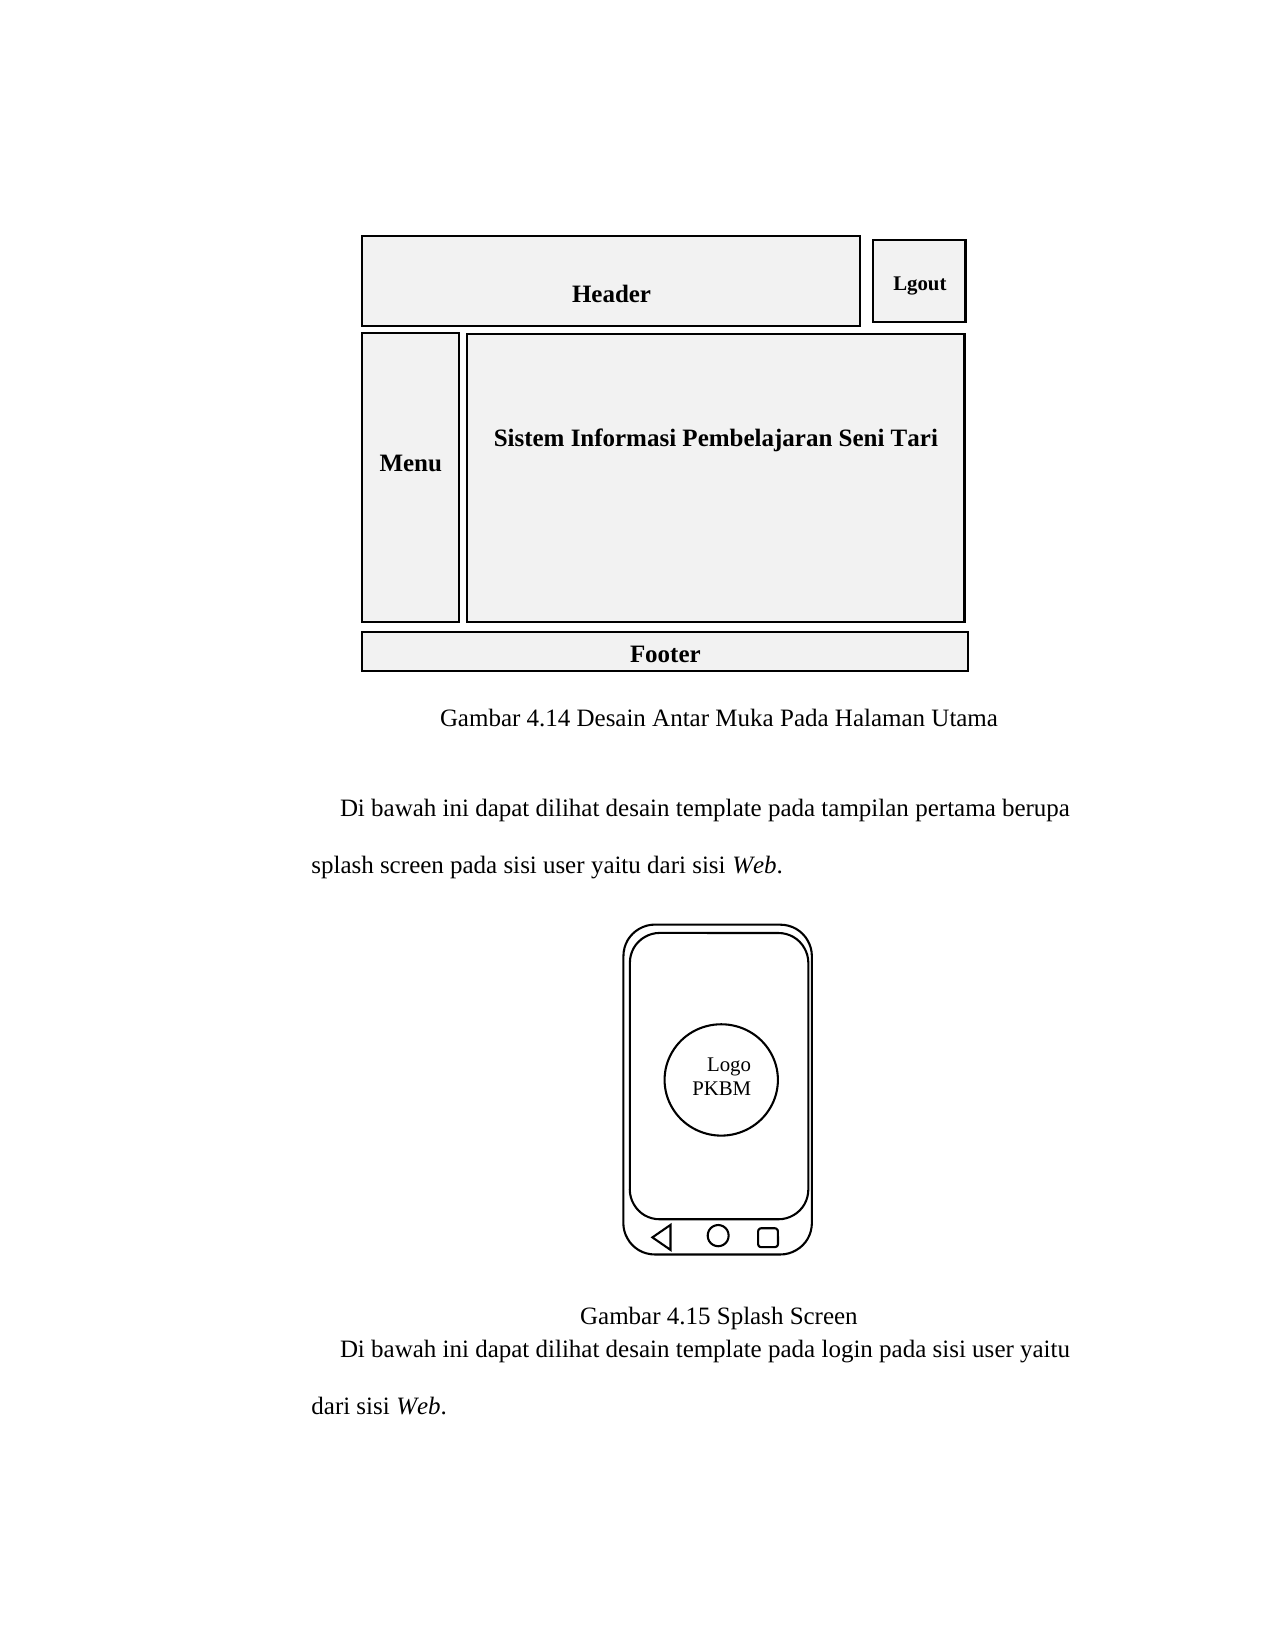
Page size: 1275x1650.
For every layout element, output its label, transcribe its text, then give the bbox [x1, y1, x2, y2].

text Di bawah ini dapat dilihat desain template pada tampilan pertama berupa splash screen pada sisi user yaitu dari sisi Web. [311, 793, 1098, 879]
text Di bawah ini dapat dilihat desain template pada login pada sisi user yaitu dari sisi Web. [311, 1334, 1098, 1420]
text Gambar 4.14 Desain Antar Muka Pada Halaman Utama [236, 703, 1098, 731]
text Gambar 4.15 Splash Screen [236, 1301, 1098, 1329]
